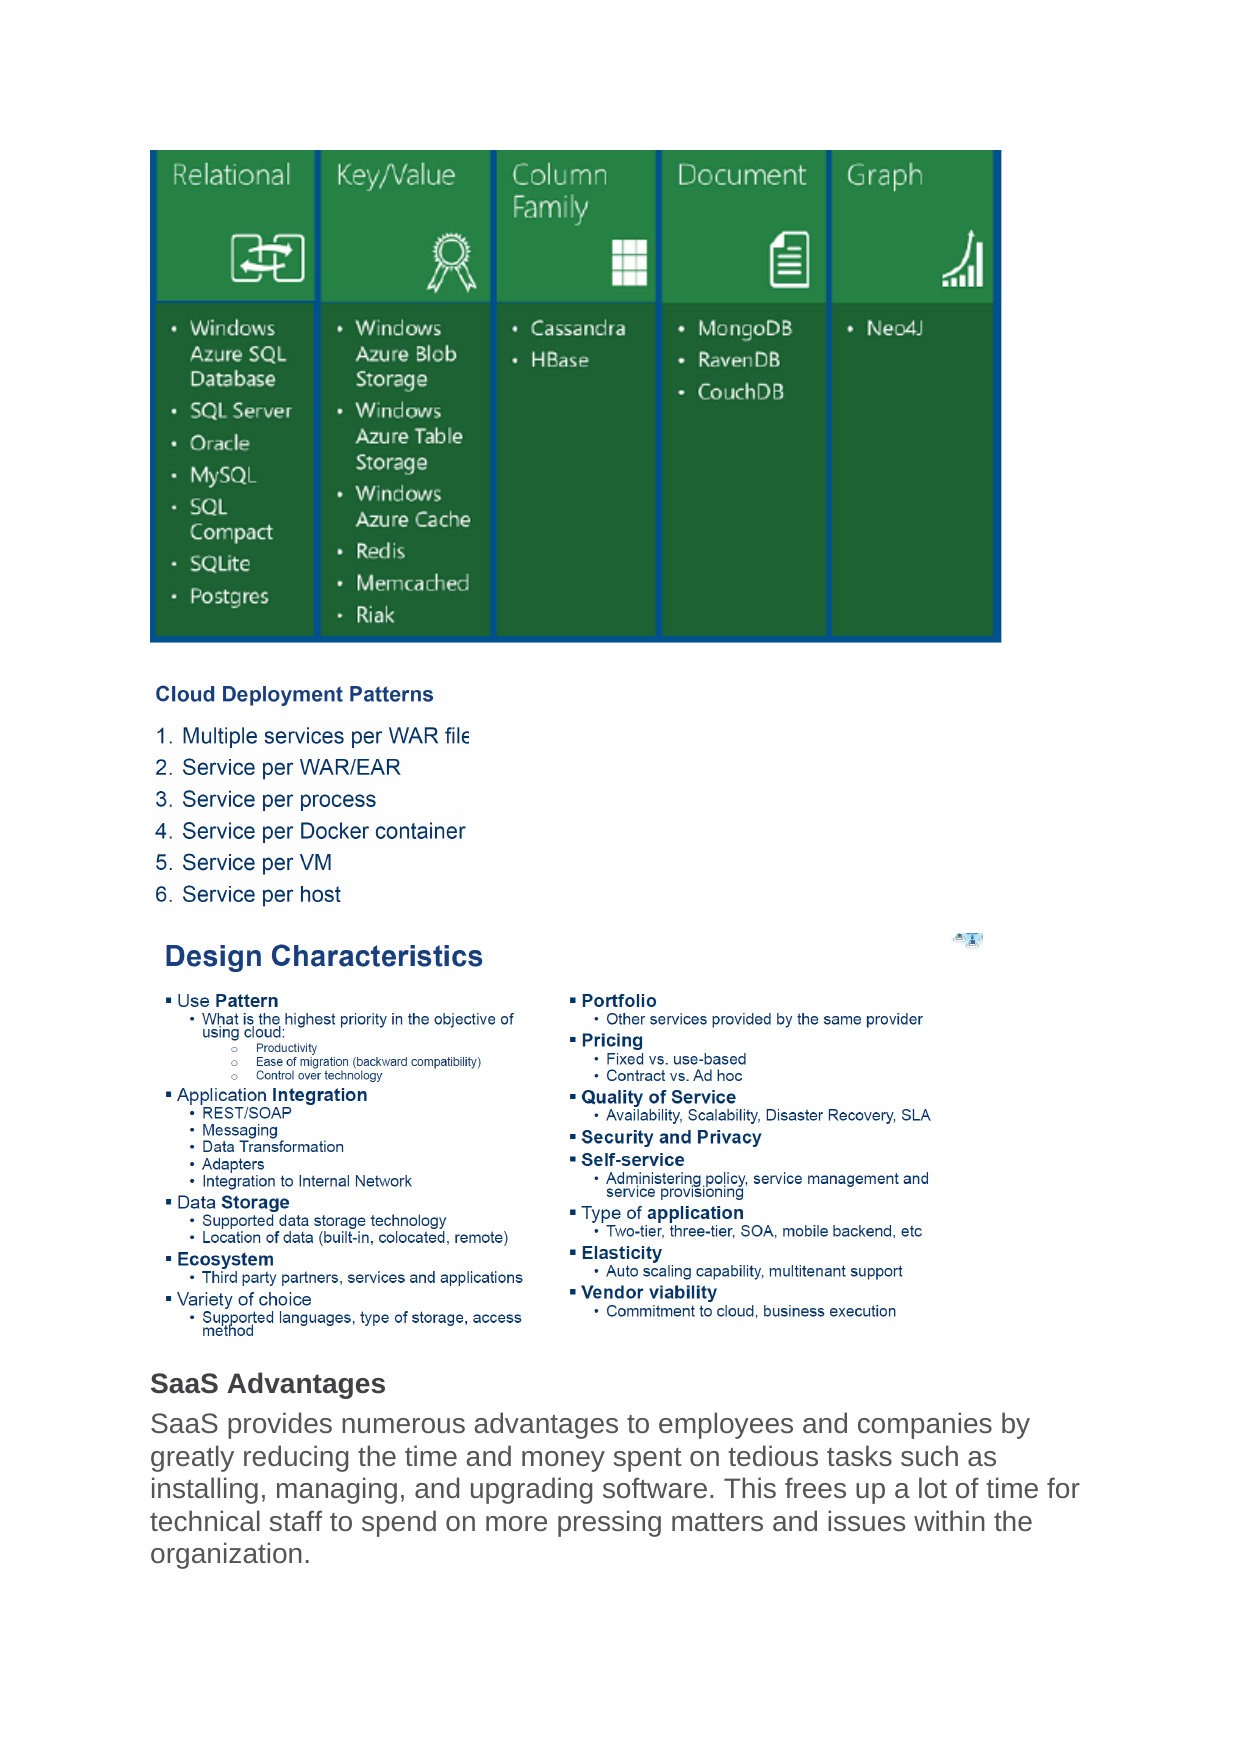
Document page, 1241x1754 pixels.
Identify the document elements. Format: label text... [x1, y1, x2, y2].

picture [150, 681, 469, 908]
text SaaS provides numerous advantages to employees and companies by greatly reducing the time and money spent on tedious tasks such as installing, managing, and upgrading software. This frees up a lot of time for technical staff to spend on more pressing matters and issues within the organization. [150, 1407, 1090, 1569]
picture [150, 933, 983, 1342]
picture [150, 150, 1002, 657]
text SaaS Advantages [150, 1367, 1090, 1399]
